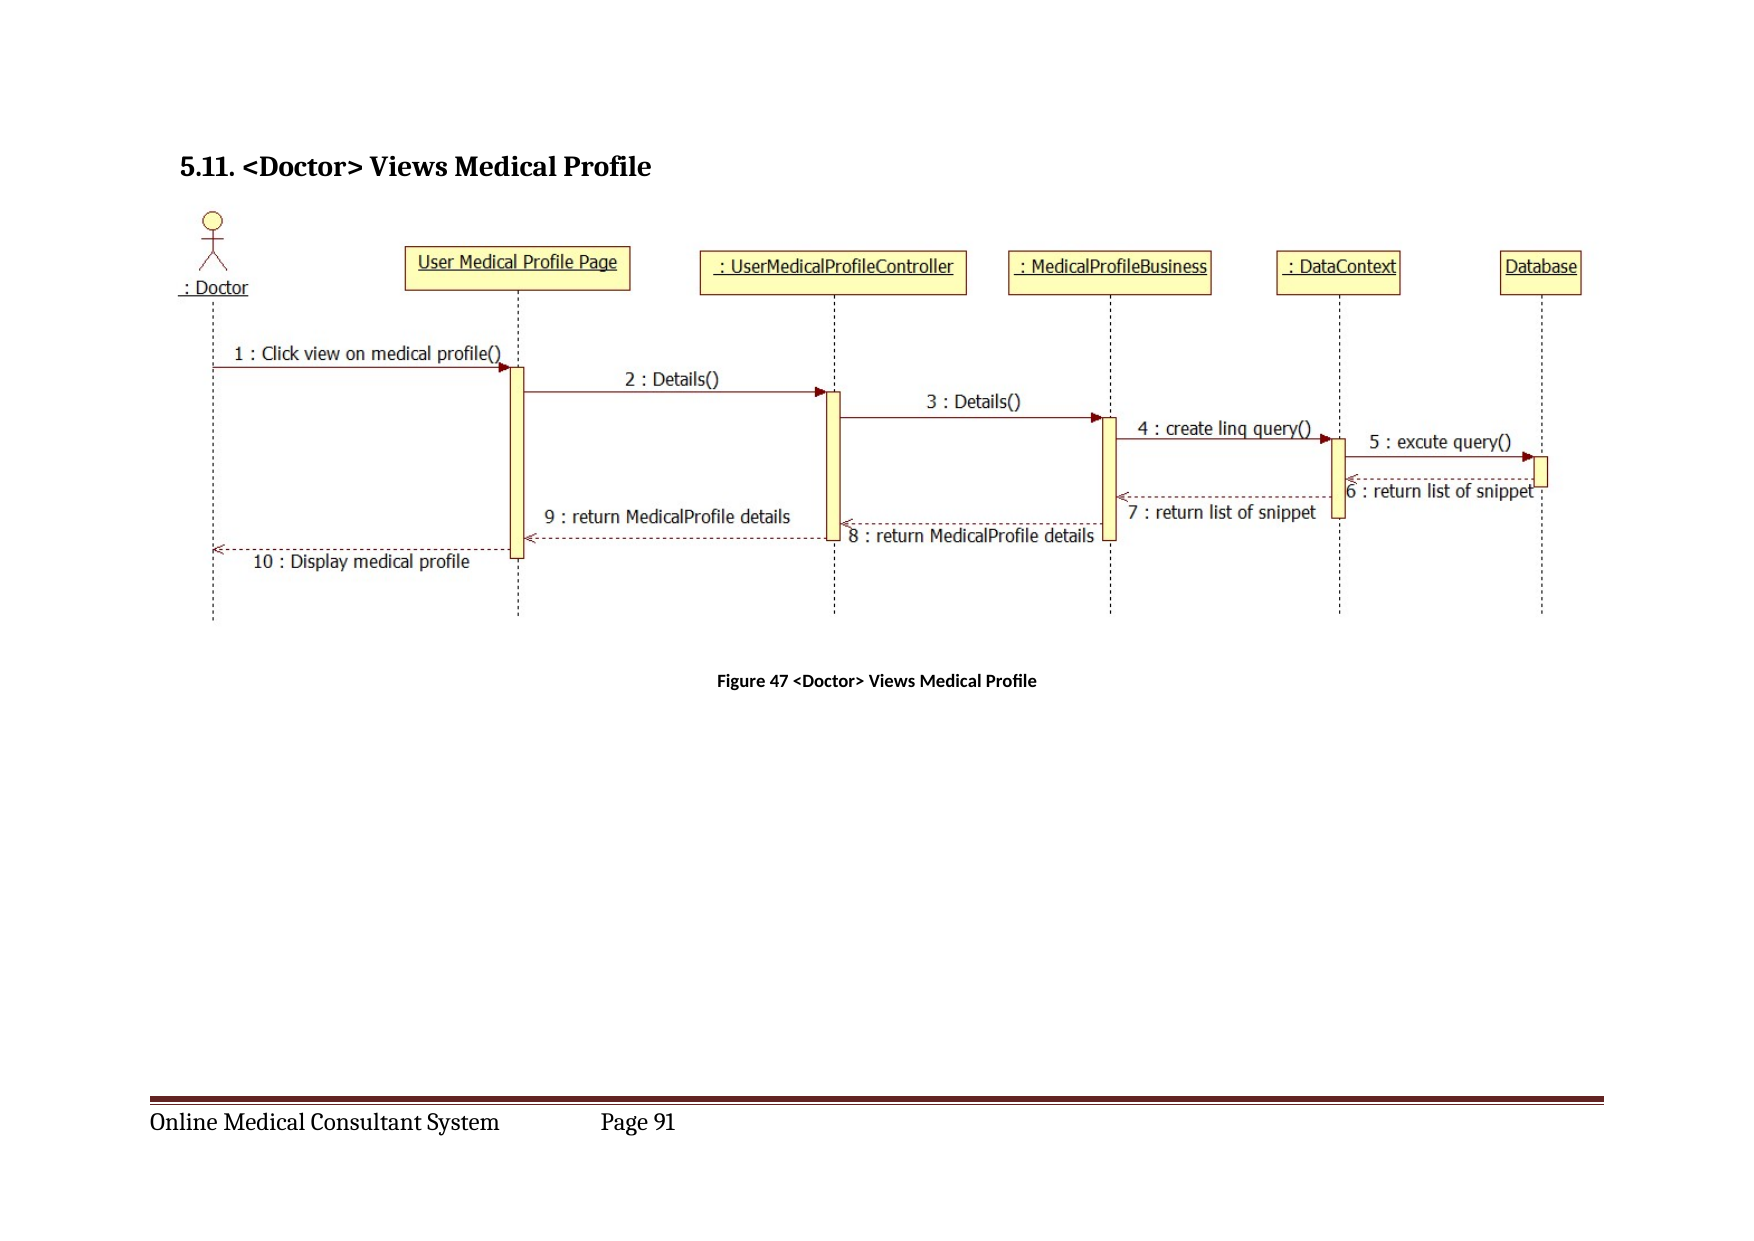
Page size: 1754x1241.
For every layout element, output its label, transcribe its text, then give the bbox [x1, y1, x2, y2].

subtitle <Doctor> Views Medical Profile [180, 150, 1604, 183]
picture [150, 188, 1604, 644]
text Figure 47 <Doctor> Views Medical Profile [150, 669, 1604, 692]
